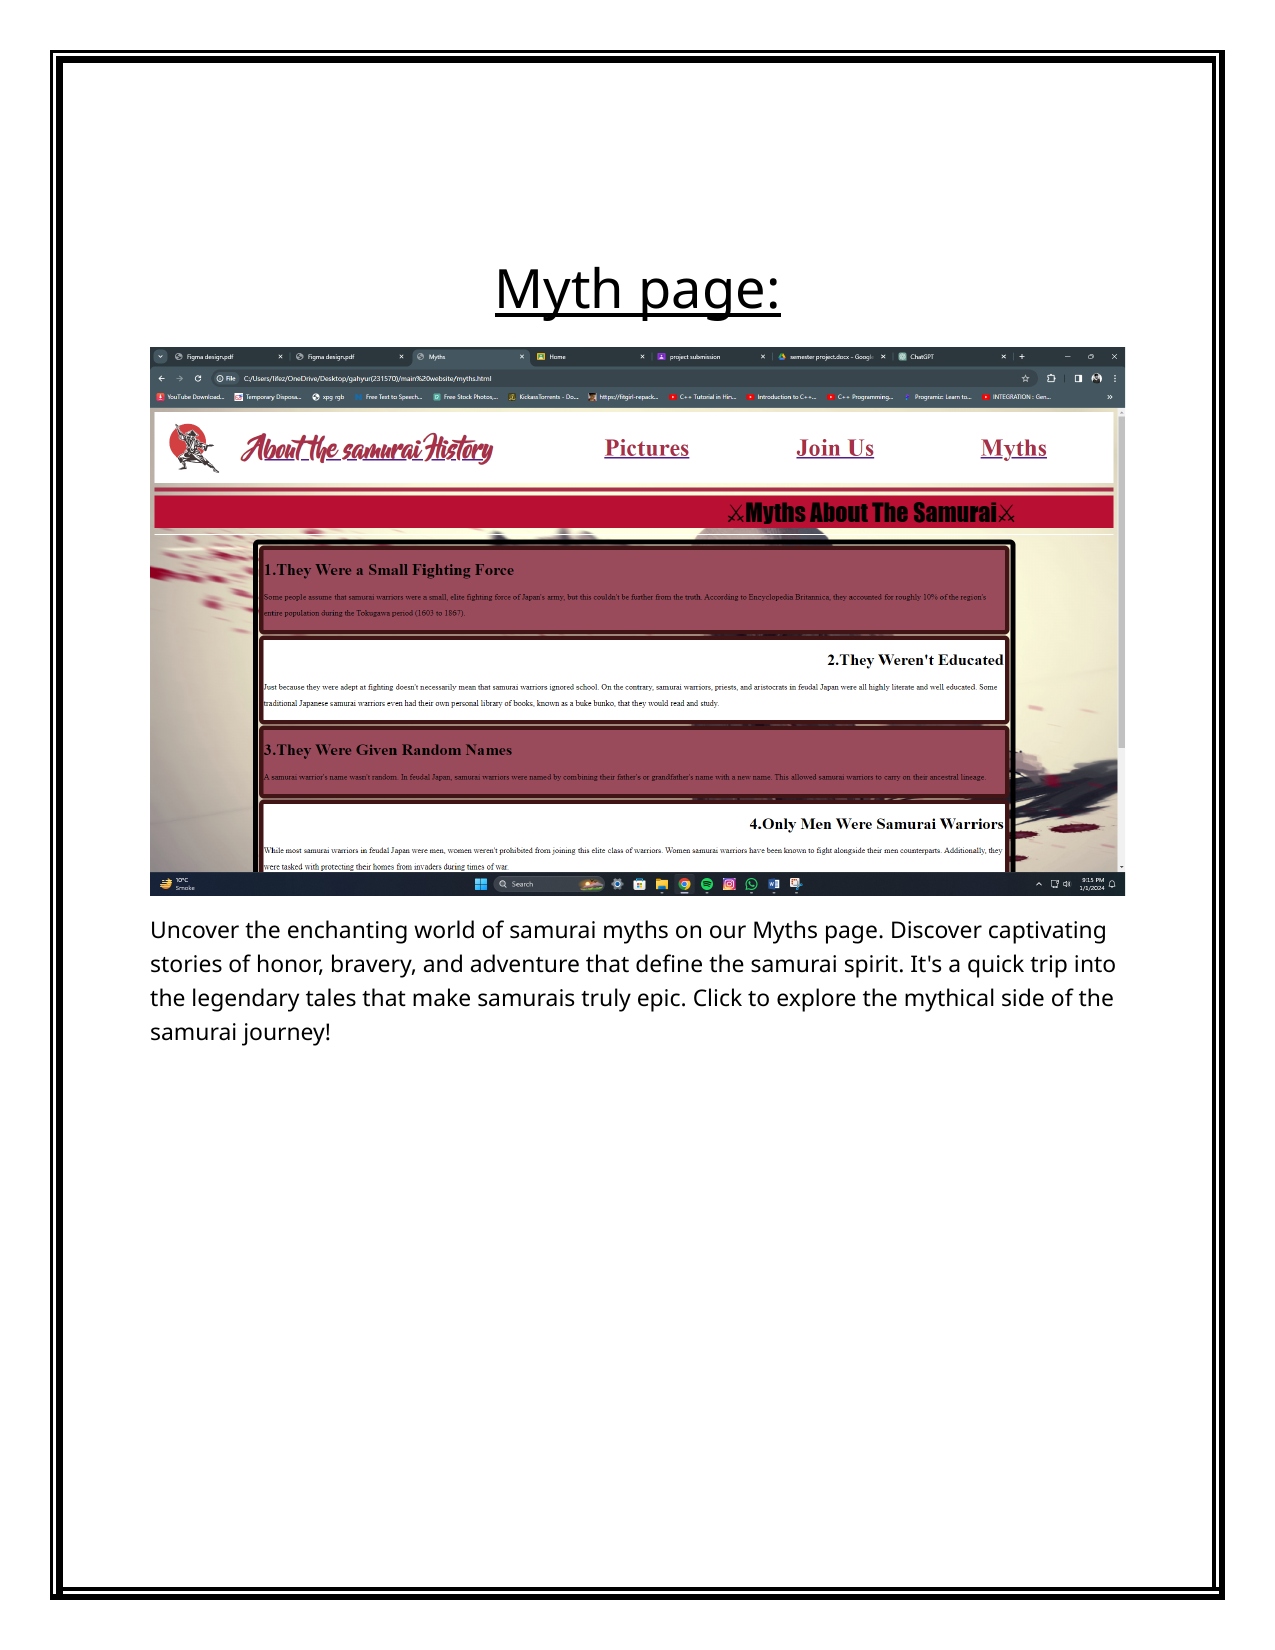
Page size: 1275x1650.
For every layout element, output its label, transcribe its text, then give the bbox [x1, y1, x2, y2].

picture [150, 347, 1125, 896]
text Myth page: [150, 251, 1125, 324]
text Uncover the enchanting world of samurai myths on our Myths page. Discover captivating stories of honor, bravery, and adventure that define the samurai spirit. It's a quick trip into the legendary tales that make samurais truly epic. Click to explore the mythical side of the samurai journey! [150, 914, 1125, 1047]
